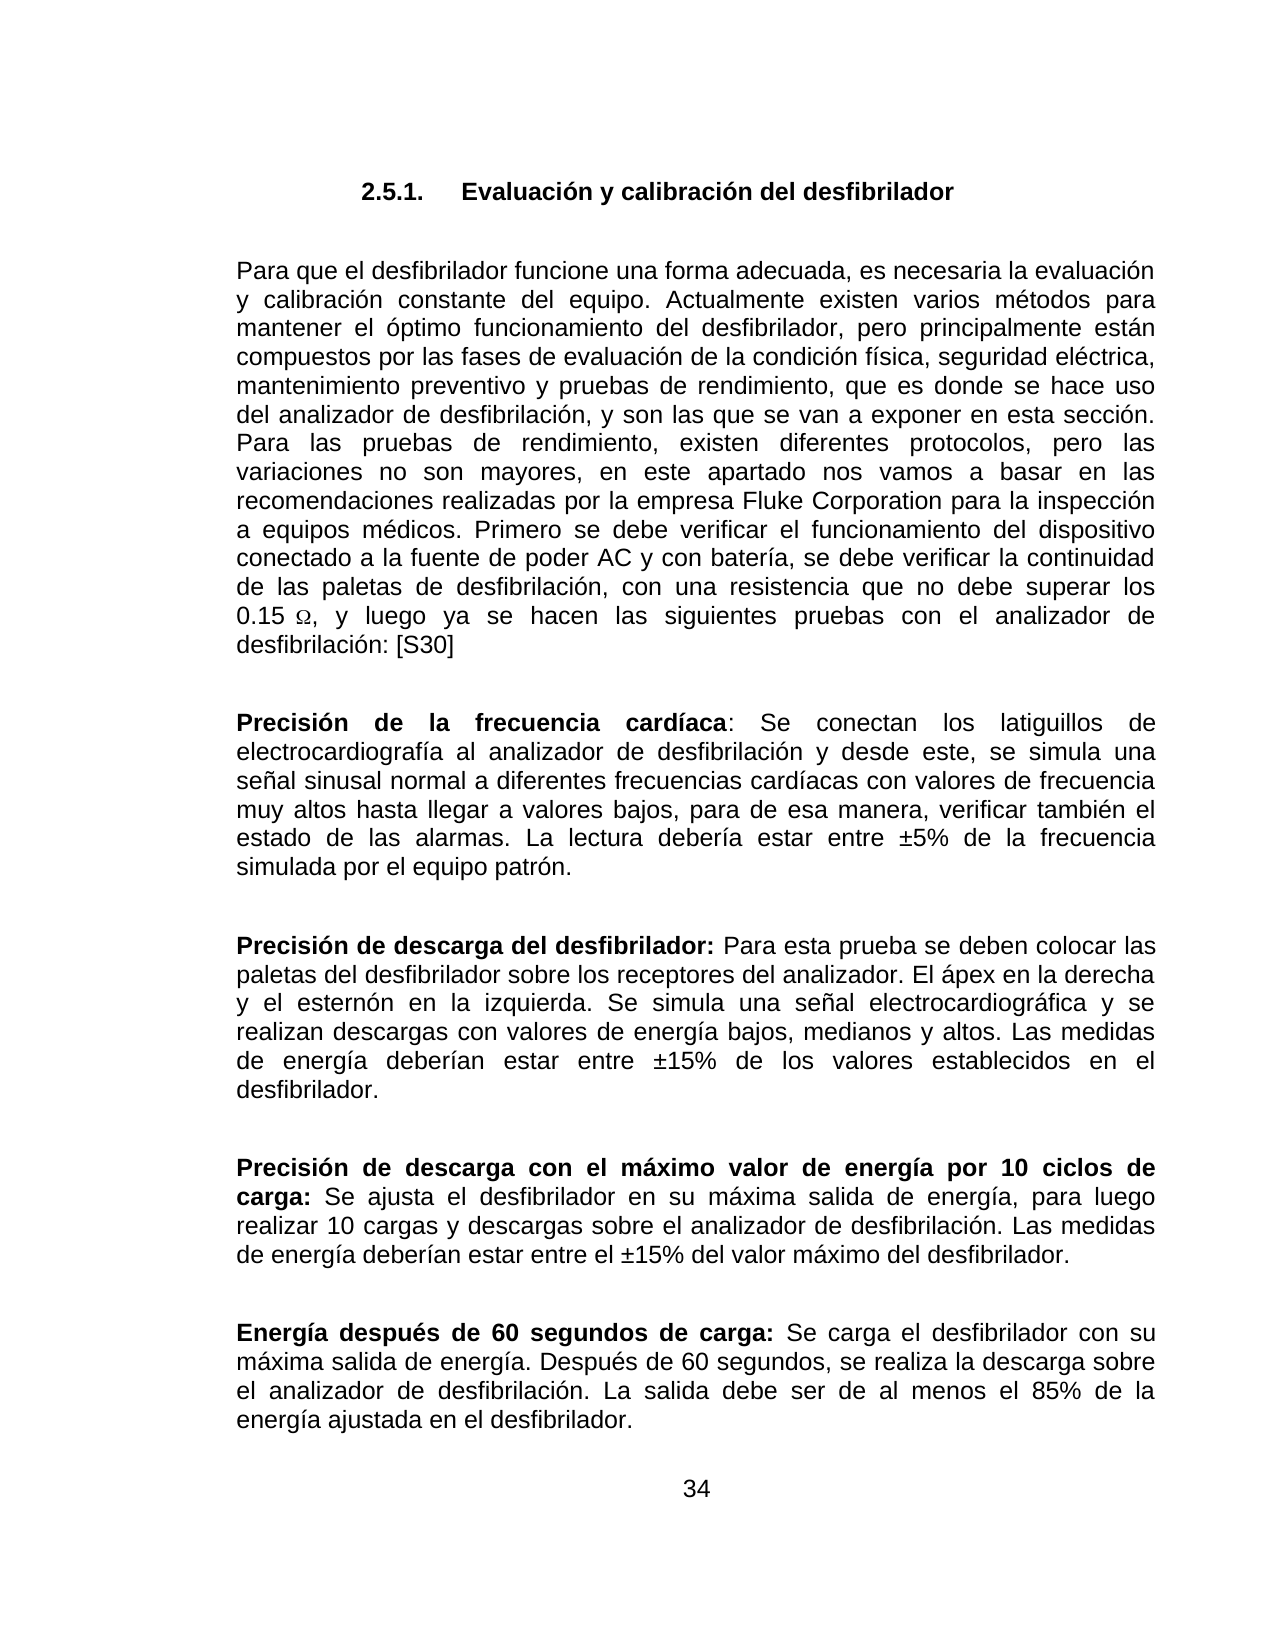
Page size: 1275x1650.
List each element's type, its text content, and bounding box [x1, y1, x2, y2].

text Para que el desfibrilador funcione una forma adecuada, es necesaria la evaluación y calibración constante del equipo. Actualmente existen varios métodos para mantener el óptimo funcionamiento del desfibrilador, pero principalmente están compuestos por las fases de evaluación de la condición física, seguridad eléctrica, mantenimiento preventivo y pruebas de rendimiento, que es donde se hace uso del analizador de desfibrilación, y son las que se van a exponer en esta sección. Para las pruebas de rendimiento, existen diferentes protocolos, pero las variaciones no son mayores, en este apartado nos vamos a basar en las recomendaciones realizadas por la empresa Fluke Corporation para la inspección a equipos médicos. Primero se debe verificar el funcionamiento del dispositivo conectado a la fuente de poder AC y con batería, se debe verificar la continuidad de las paletas de desfibrilación, con una resistencia que no debe superar los 0.15, y luego ya se hacen las siguientes pruebas con el analizador de desfibrilación: [S30] [236, 256, 1157, 658]
text Energía después de 60 segundos de carga: Se carga el desfibrilador con su máxima salida de energía. Después de 60 segundos, se realiza la descarga sobre el analizador de desfibrilación. La salida debe ser de al menos el 85% de la energía ajustada en el desfibrilador. [236, 1318, 1157, 1433]
text Precisión de descarga del desfibrilador: Para esta prueba se deben colocar las paletas del desfibrilador sobre los receptores del analizador. El ápex en la derecha y el esternón en la izquierda. Se simula una señal electrocardiográfica y se realizan descargas con valores de energía bajos, medianos y altos. Las medidas de energía deberían estar entre ±15% de los valores establecidos en el desfibrilador. [236, 931, 1157, 1103]
text Precisión de descarga con el máximo valor de energía por 10 ciclos de carga: Se ajusta el desfibrilador en su máxima salida de energía, para luego realizar 10 cargas y descargas sobre el analizador de desfibrilación. Las medidas de energía deberían estar entre el ±15% del valor máximo del desfibrilador. [236, 1153, 1157, 1268]
subtitle Evaluación y calibración del desfibrilador [424, 177, 1157, 206]
text Precisión de la frecuencia cardíaca: Se conectan los latiguillos de electrocardiografía al analizador de desfibrilación y desde este, se simula una señal sinusal normal a diferentes frecuencias cardíacas con valores de frecuencia muy altos hasta llegar a valores bajos, para de esa manera, verificar también el estado de las alarmas. La lectura debería estar entre ±5% de la frecuencia simulada por el equipo patrón. [236, 708, 1157, 881]
